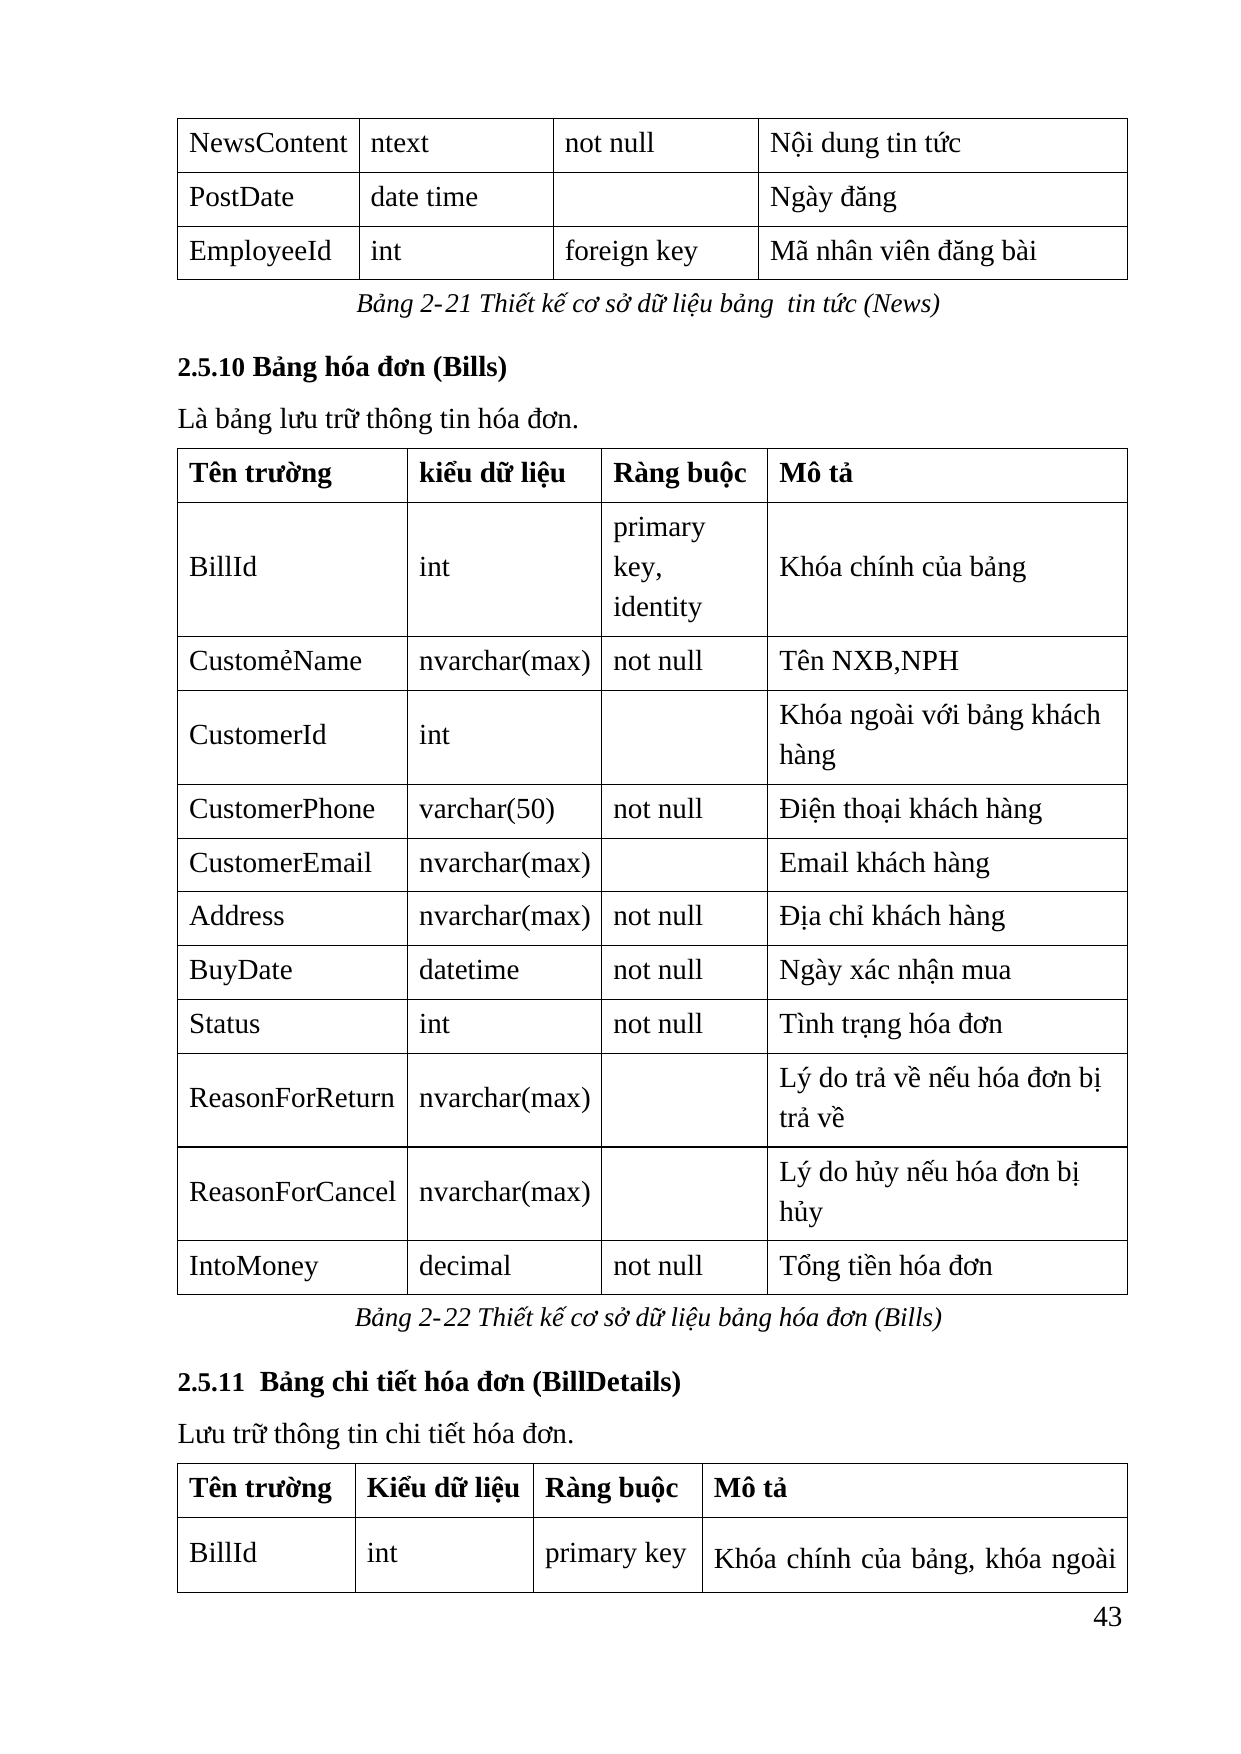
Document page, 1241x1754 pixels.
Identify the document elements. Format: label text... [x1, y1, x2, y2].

table_cell datetime [408, 946, 601, 999]
table_header Ràng buộc [534, 1464, 702, 1517]
table_cell not null [602, 946, 767, 999]
table_cell Khóa chính của bảng [768, 503, 1127, 636]
table_cell Address [178, 892, 407, 945]
subtitle Bảng chi tiết hóa đơn (BillDetails) [177, 1364, 1122, 1397]
table_header Kiểu dữ liệu [356, 1464, 533, 1517]
table_cell not null [602, 785, 767, 837]
table_cell int [408, 691, 601, 784]
table_cell not null [602, 892, 767, 945]
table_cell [703, 1518, 1127, 1592]
table_cell Địa chỉ khách hàng [768, 892, 1127, 945]
table_cell ReasonForReturn [178, 1054, 407, 1146]
subtitle Bảng hóa đơn (Bills) [177, 349, 1122, 382]
table_cell nvarchar(max) [408, 637, 601, 690]
table_cell BillId [178, 503, 407, 636]
text Bảng 2-22 Thiết kế cơ sở dữ liệu bảng hóa đơn (Bills) [177, 1301, 1122, 1333]
table_cell Tổng tiền hóa đơn [768, 1241, 1127, 1294]
table_cell [602, 1148, 767, 1240]
table_cell nvarchar(max) [408, 1148, 601, 1240]
table_cell BuyDate [178, 946, 407, 999]
table_cell CustomẻName [178, 637, 407, 690]
table_cell CustomerEmail [178, 839, 407, 891]
table_header Tên trường [178, 449, 407, 502]
table_cell [554, 173, 758, 226]
table_cell not null [602, 1241, 767, 1294]
table_cell int [408, 503, 601, 636]
table_header Tên trường [178, 1464, 355, 1517]
table_cell Nội dung tin tức [759, 119, 1127, 172]
table_cell int [356, 1518, 533, 1592]
table_cell Điện thoại khách hàng [768, 785, 1127, 837]
table_cell not null [554, 119, 758, 172]
table_cell PostDate [178, 173, 359, 226]
text Bảng 2-21 Thiết kế cơ sở dữ liệu bảng tin tức (News) [177, 287, 1122, 318]
table_header Ràng buộc [602, 449, 767, 502]
text Là bảng lưu trữ thông tin hóa đơn. [177, 402, 1122, 435]
table_cell varchar(50) [408, 785, 601, 837]
table_cell primary key [534, 1518, 702, 1592]
table_cell nvarchar(max) [408, 1054, 601, 1146]
table_cell [602, 1054, 767, 1146]
table_cell Mã nhân viên đăng bài [759, 227, 1127, 279]
table_cell Lý do trả về nếu hóa đơn bị trả về [768, 1054, 1127, 1146]
table_cell CustomerPhone [178, 785, 407, 837]
table_cell Email khách hàng [768, 839, 1127, 891]
table_cell Tên NXB,NPH [768, 637, 1127, 690]
table_cell decimal [408, 1241, 601, 1294]
table_cell nvarchar(max) [408, 892, 601, 945]
table_cell NewsContent [178, 119, 359, 172]
table_cell Lý do hủy nếu hóa đơn bị hủy [768, 1148, 1127, 1240]
table_cell primary key, identity [602, 503, 767, 636]
text Lưu trữ thông tin chi tiết hóa đơn. [177, 1416, 1122, 1450]
table_cell Tình trạng hóa đơn [768, 1000, 1127, 1052]
table_cell nvarchar(max) [408, 839, 601, 891]
table_cell not null [602, 637, 767, 690]
table_cell date time [360, 173, 553, 226]
table_cell not null [602, 1000, 767, 1052]
table_cell EmployeeId [178, 227, 359, 279]
table_header Mô tả [703, 1464, 1127, 1517]
table_cell BillId [178, 1518, 355, 1592]
table_cell [602, 691, 767, 784]
table_cell CustomerId [178, 691, 407, 784]
table_cell foreign key [554, 227, 758, 279]
table_cell ReasonForCancel [178, 1148, 407, 1240]
table_cell Status [178, 1000, 407, 1052]
table_cell ntext [360, 119, 553, 172]
table_cell [602, 839, 767, 891]
table_cell Ngày xác nhận mua [768, 946, 1127, 999]
table_header Mô tả [768, 449, 1127, 502]
table_cell Khóa ngoài với bảng khách hàng [768, 691, 1127, 784]
table_cell IntoMoney [178, 1241, 407, 1294]
table_cell Ngày đăng [759, 173, 1127, 226]
table_header kiểu dữ liệu [408, 449, 601, 502]
table_cell int [408, 1000, 601, 1052]
table_cell int [360, 227, 553, 279]
